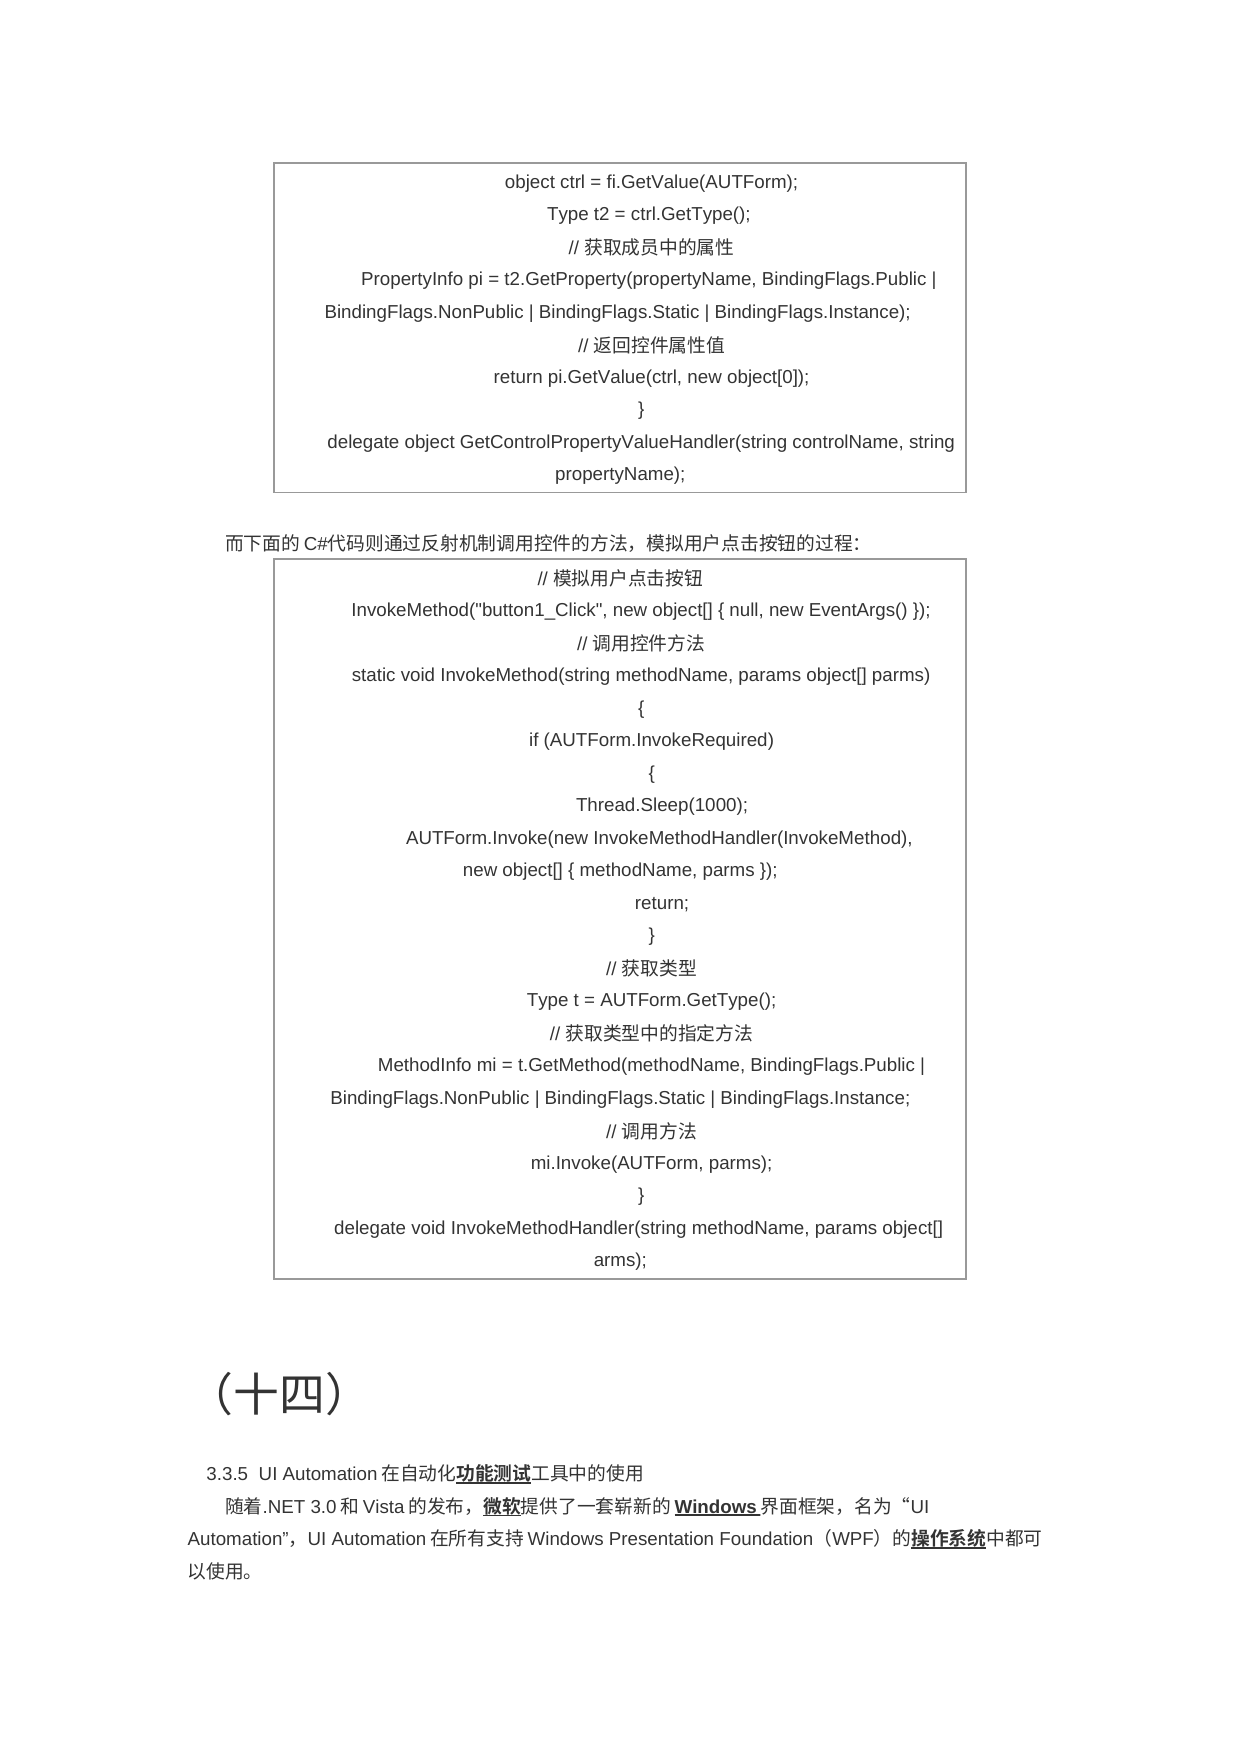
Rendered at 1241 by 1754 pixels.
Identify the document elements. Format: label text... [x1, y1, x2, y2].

text （十四） [187, 1343, 1053, 1441]
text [187, 1456, 1053, 1586]
table_header // 模拟用户点击按钮 InvokeMethod("button1_Click", new object[] { null, new EventArgs() }); // 调用控件方法 static void InvokeMethod(string methodName, params object[] parms) { if (AUTForm.InvokeRequired) { Thread.Sleep(1000); AUTForm.Invoke(new InvokeMethodHandler(InvokeMethod), new object[] { methodName, parms }); return; } // 获取类型 Type t = AUTForm.GetType(); // 获取类型中的指定方法 MethodInfo mi = t.GetMethod(methodName, BindingFlags.Public | BindingFlags.NonPublic | BindingFlags.Static | BindingFlags.Instance; // 调用方法 mi.Invoke(AUTForm, parms); } delegate void InvokeMethodHandler(string methodName, params object[] arms); [275, 560, 965, 1278]
text 而下面的C#代码则通过反射机制调用控件的方法，模拟用户点击按钮的过程： [187, 493, 1053, 558]
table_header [275, 164, 965, 492]
